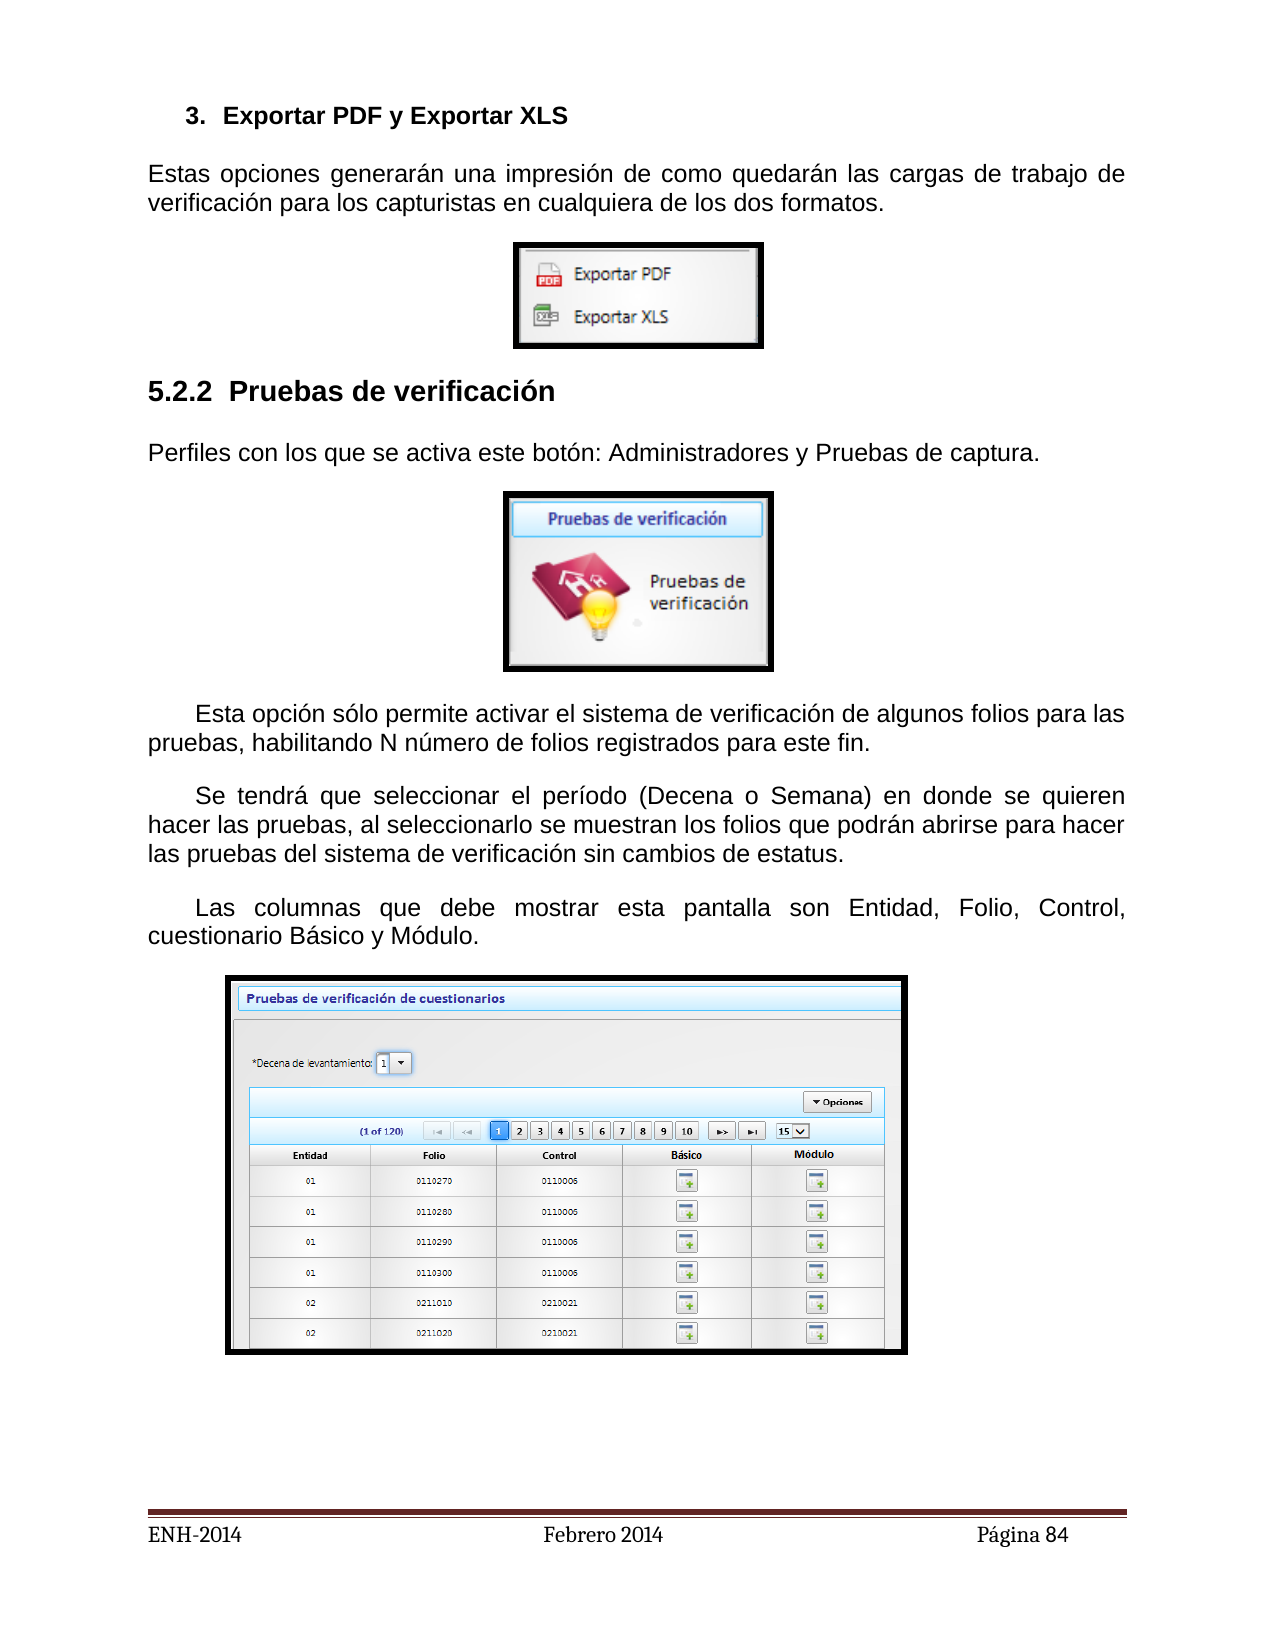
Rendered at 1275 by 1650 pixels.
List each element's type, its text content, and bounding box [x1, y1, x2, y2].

picture [231, 981, 901, 1349]
text Las columnas que debe mostrar esta pantalla son Entidad, Folio, Control, cuestionario Básico y Módulo. [148, 892, 1127, 950]
text Estas opciones generarán una impresión de como quedarán las cargas de trabajo de verificación para los capturistas en cualquiera de los dos formatos. [148, 159, 1127, 217]
picture [509, 498, 768, 666]
text Se tendrá que seleccionar el período (Decena o Semana) en donde se quieren hacer las pruebas, al seleccionarlo se muestran los folios que podrán abrirse para hacer las pruebas del sistema de verificación sin cambios de estatus. [148, 781, 1127, 867]
picture [519, 248, 758, 343]
text Esta opción sólo permite activar el sistema de verificación de algunos folios para las pruebas, habilitando N número de folios registrados para este fin. [148, 699, 1127, 756]
text Perfiles con los que se activa este botón: Administradores y Pruebas de captura. [148, 438, 1127, 466]
subtitle Exportar PDF y Exportar XLS [185, 101, 1127, 130]
subtitle 5.2.2 Pruebas de verificación [148, 374, 1127, 408]
